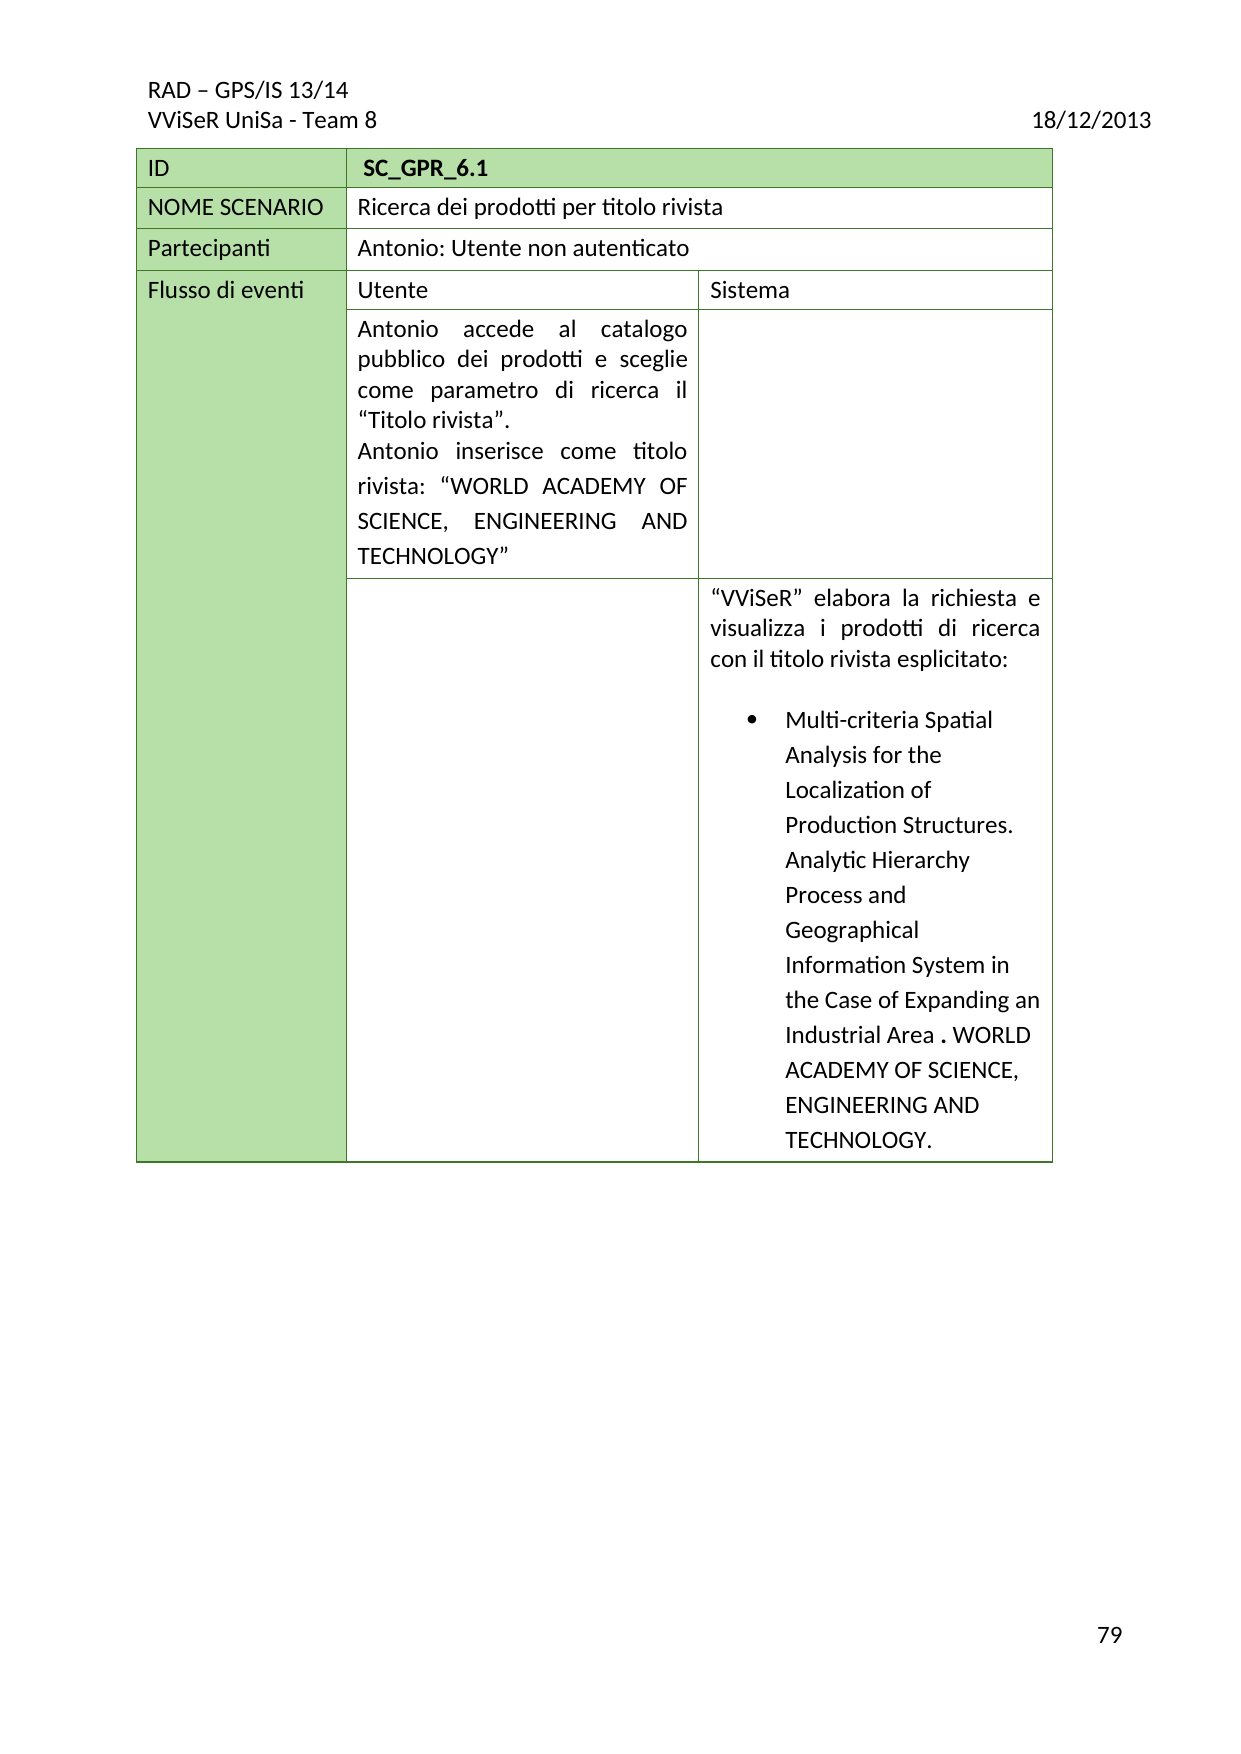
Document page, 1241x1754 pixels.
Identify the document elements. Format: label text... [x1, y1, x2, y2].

table_cell Flusso di eventi [137, 271, 346, 1161]
table_cell Antonio accede al catalogo pubblico dei prodotti e sceglie come parametro di ricerca il “Titolo rivista”. Antonio inserisce come titolo rivista: “WORLD ACADEMY OF SCIENCE, ENGINEERING AND TECHNOLOGY” [347, 310, 698, 578]
table_cell [699, 310, 1052, 578]
table_cell Partecipanti [137, 229, 346, 270]
table_cell NOME SCENARIO [137, 188, 346, 228]
table_cell “VViSeR” elabora la richiesta e visualizza i prodotti di ricerca con il titolo rivista esplicitato: Multi-criteria Spatial Analysis for the Localization of Production Structures. Analytic Hierarchy Process and Geographical Information System in the Case of Expanding an Industrial Area . WORLD ACADEMY OF SCIENCE, ENGINEERING AND TECHNOLOGY. [699, 579, 1052, 1161]
table_cell [347, 579, 698, 1161]
table_cell Antonio: Utente non autenticato [347, 229, 1052, 270]
table_header ID [137, 149, 346, 187]
table_cell Utente [347, 271, 698, 309]
table_cell Ricerca dei prodotti per titolo rivista [347, 188, 1052, 228]
table_header SC_GPR_6.1 [347, 149, 1052, 187]
table_cell Sistema [699, 271, 1052, 309]
